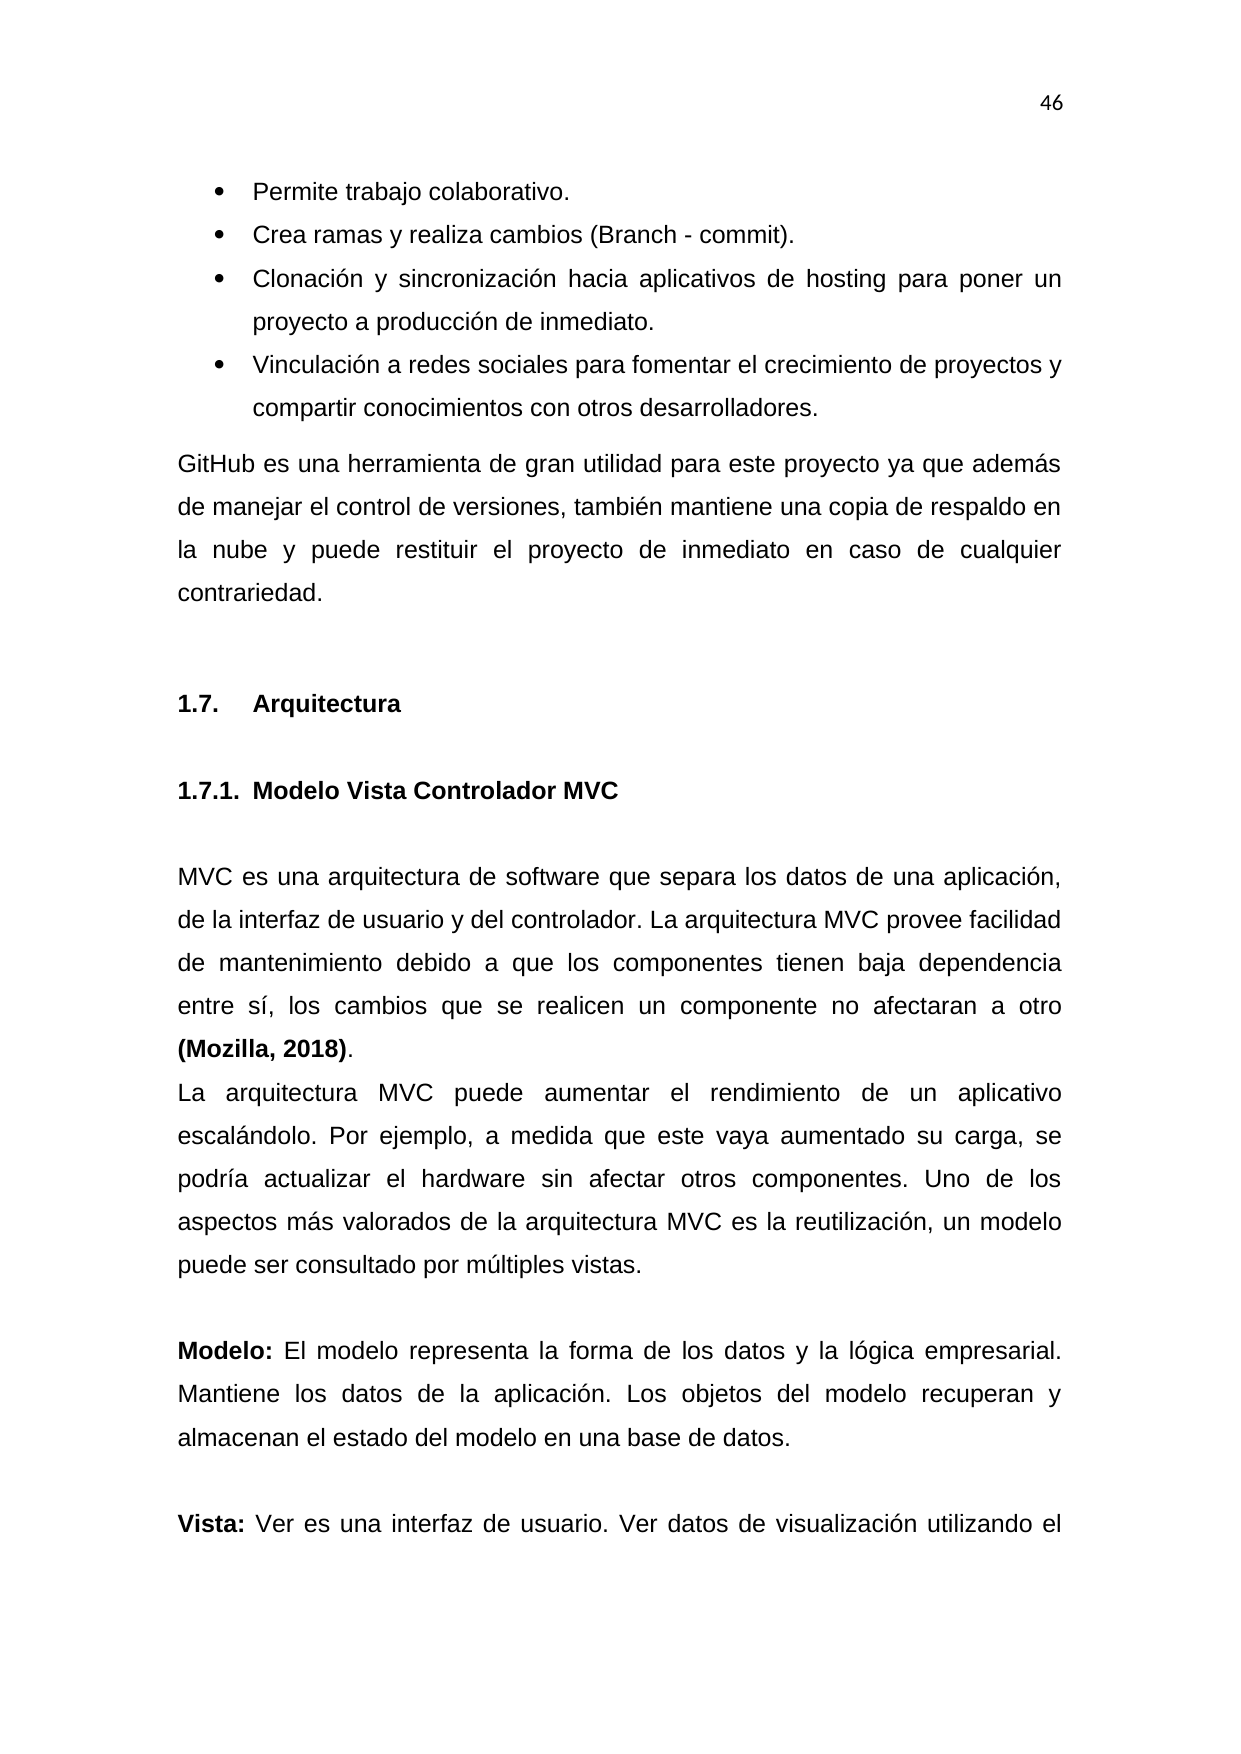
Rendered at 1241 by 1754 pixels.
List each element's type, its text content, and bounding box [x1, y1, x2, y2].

subtitle MVC es una arquitectura de software que separa los datos de una aplicación, de la interfaz de usuario y del controlador. La arquitectura MVC provee facilidad de mantenimiento debido a que los componentes tienen baja dependencia entre sí, los cambios que se realicen un componente no afectaran a otro . [177, 862, 1063, 1063]
subtitle Modelo: El modelo representa la forma de los datos y la lógica empresarial. Mantiene los datos de la aplicación. Los objetos del modelo recuperan y almacenan el estado del modelo en una base de datos. [177, 1336, 1063, 1451]
subtitle Vinculación a redes sociales para fomentar el crecimiento de proyectos y compartir conocimientos con otros desarrolladores. [215, 350, 1063, 422]
subtitle Modelo Vista Controlador MVC [177, 776, 1063, 804]
subtitle Arquitectura [177, 689, 1063, 718]
subtitle Crea ramas y realiza cambios (Branch - commit). [215, 220, 1063, 249]
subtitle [177, 1509, 1063, 1538]
subtitle Permite trabajo colaborativo. [215, 177, 1063, 206]
text GitHub es una herramienta de gran utilidad para este proyecto ya que además de manejar el control de versiones, también mantiene una copia de respaldo en la nube y puede restituir el proyecto de inmediato en caso de cualquier contrariedad. [177, 449, 1063, 607]
subtitle Clonación y sincronización hacia aplicativos de hosting para poner un proyecto a producción de inmediato. [215, 264, 1063, 336]
subtitle La arquitectura MVC puede aumentar el rendimiento de un aplicativo escalándolo. Por ejemplo, a medida que este vaya aumentado su carga, se podría actualizar el hardware sin afectar otros componentes. Uno de los aspectos más valorados de la arquitectura MVC es la reutilización, un modelo puede ser consultado por múltiples vistas. [177, 1078, 1063, 1279]
